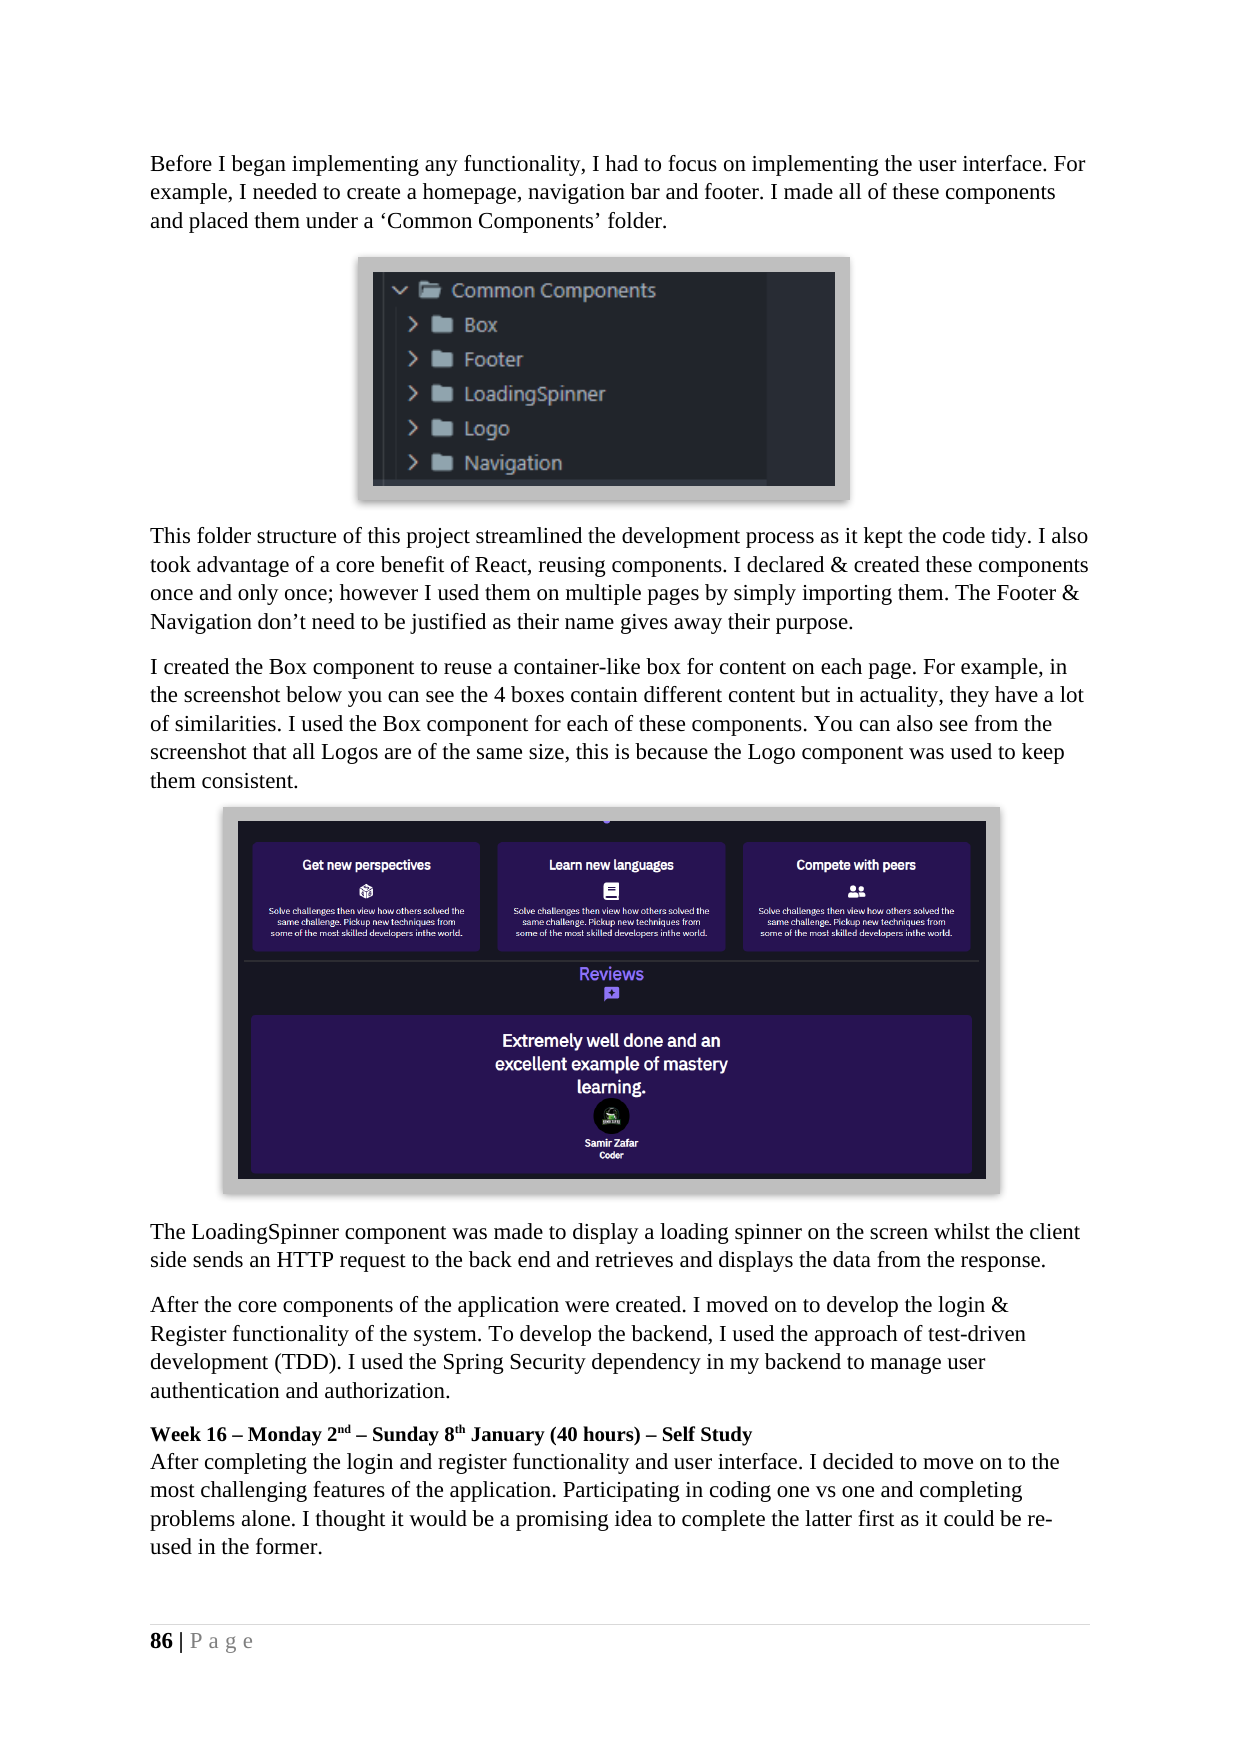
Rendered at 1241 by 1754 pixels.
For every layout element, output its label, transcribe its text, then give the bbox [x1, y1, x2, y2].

picture [238, 821, 986, 1179]
text After completing the login and register functionality and user interface. I decided to move on to the most challenging features of the application. Participating in coding one vs one and completing problems alone. I thought it would be a promising idea to complete the latter first as it could be re-used in the former. [150, 1448, 1090, 1559]
picture [373, 272, 835, 486]
subtitle Week 16 – Monday 2nd – Sunday 8th January (40 hours) – Self Study [150, 1422, 1090, 1446]
text The LoadingSpinner component was made to display a loading spinner on the screen whilst the client side sends an HTTP request to the back end and retrieves and displays the data from the response. [150, 1218, 1090, 1273]
text Before I began implementing any functionality, I had to focus on implementing the user interface. For example, I needed to create a homepage, navigation bar and footer. I made all of these components and placed them under a ‘Common Components’ folder. [150, 150, 1090, 233]
text This folder structure of this project streamlined the development process as it kept the code tidy. I also took advantage of a core benefit of React, reusing components. I declared & created these components once and only once; however I used them on multiple pages by simply importing them. The Footer & Navigation don’t need to be justified as their name gives away their purpose. [150, 523, 1090, 634]
text I created the Box component to reuse a container-like box for content on each page. For example, in the screenshot below you can see the 4 boxes contain different content but in actuality, they have a lot of similarities. I used the Box component for each of these components. You can also see from the screenshot that all Logos are of the same size, this is because the Logo component was used to keep them consistent. [150, 653, 1090, 793]
text After the core components of the application were created. I moved on to develop the login & Register functionality of the system. To develop the backend, I used the approach of test-driven development (TDD). I used the Spring Security dependency in my backend to manage user authentication and authorization. [150, 1291, 1090, 1403]
